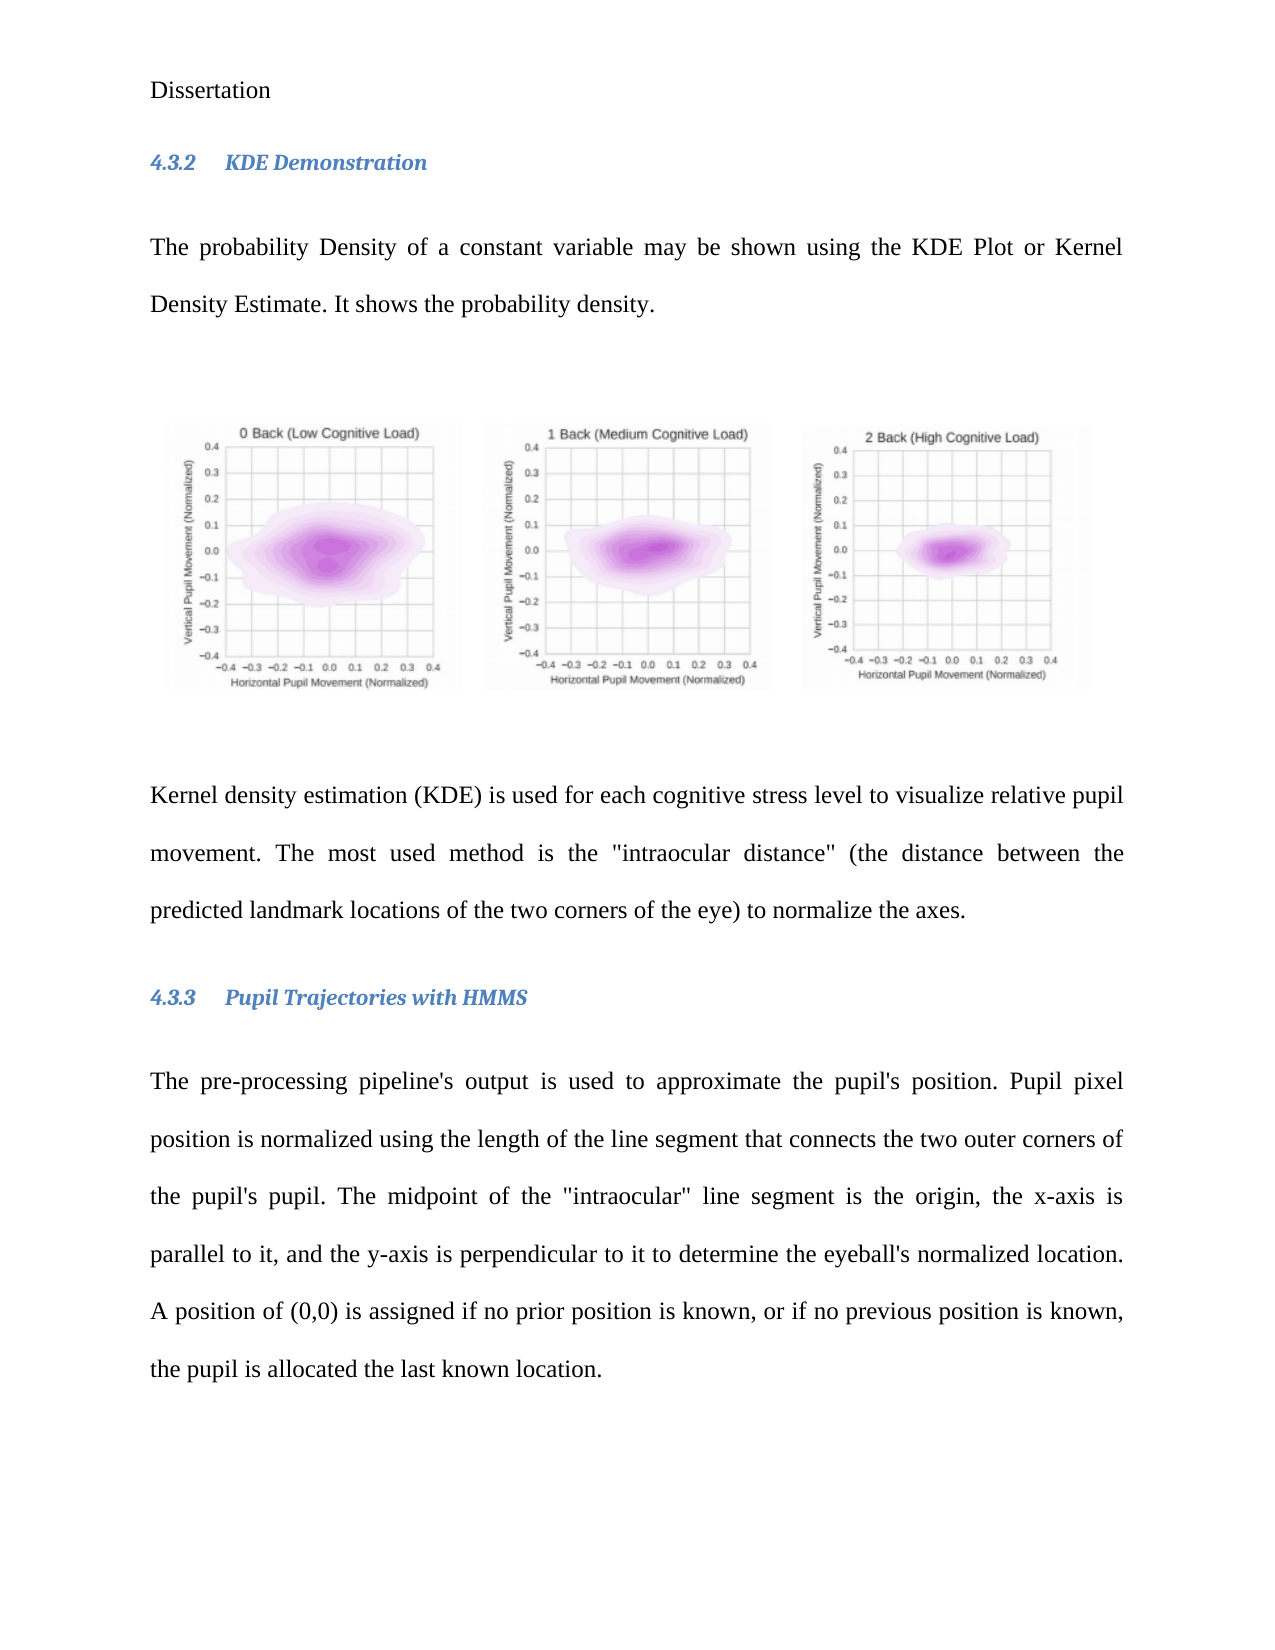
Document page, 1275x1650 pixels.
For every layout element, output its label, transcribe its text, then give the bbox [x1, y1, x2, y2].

text Kernel density estimation (KDE) is used for each cognitive stress level to visualize relative pupil movement. The most used method is the "intraocular distance" (the distance between the predicted landmark locations of the two corners of the eye) to normalize the axes. [150, 781, 1125, 924]
subtitle Pupil Trajectories with HMMS [150, 984, 1125, 1011]
text The probability Density of a constant variable may be shown using the KDE Plot or Kernel Density Estimate. It shows the probability density. [150, 232, 1125, 318]
text The pre-processing pipeline's output is used to approximate the pupil's position. Pupil pixel position is normalized using the length of the line segment that connects the two outer corners of the pupil's pupil. The midpoint of the "intraocular" line segment is the origin, the x-axis is parallel to it, and the y-axis is perpendicular to it to determine the eyeball's normalized location. A position of (0,0) is assigned if no prior position is known, or if no previous position is known, the pupil is allocated the last known location. [150, 1066, 1125, 1382]
picture [150, 378, 1125, 721]
subtitle KDE Demonstration [150, 150, 1125, 176]
